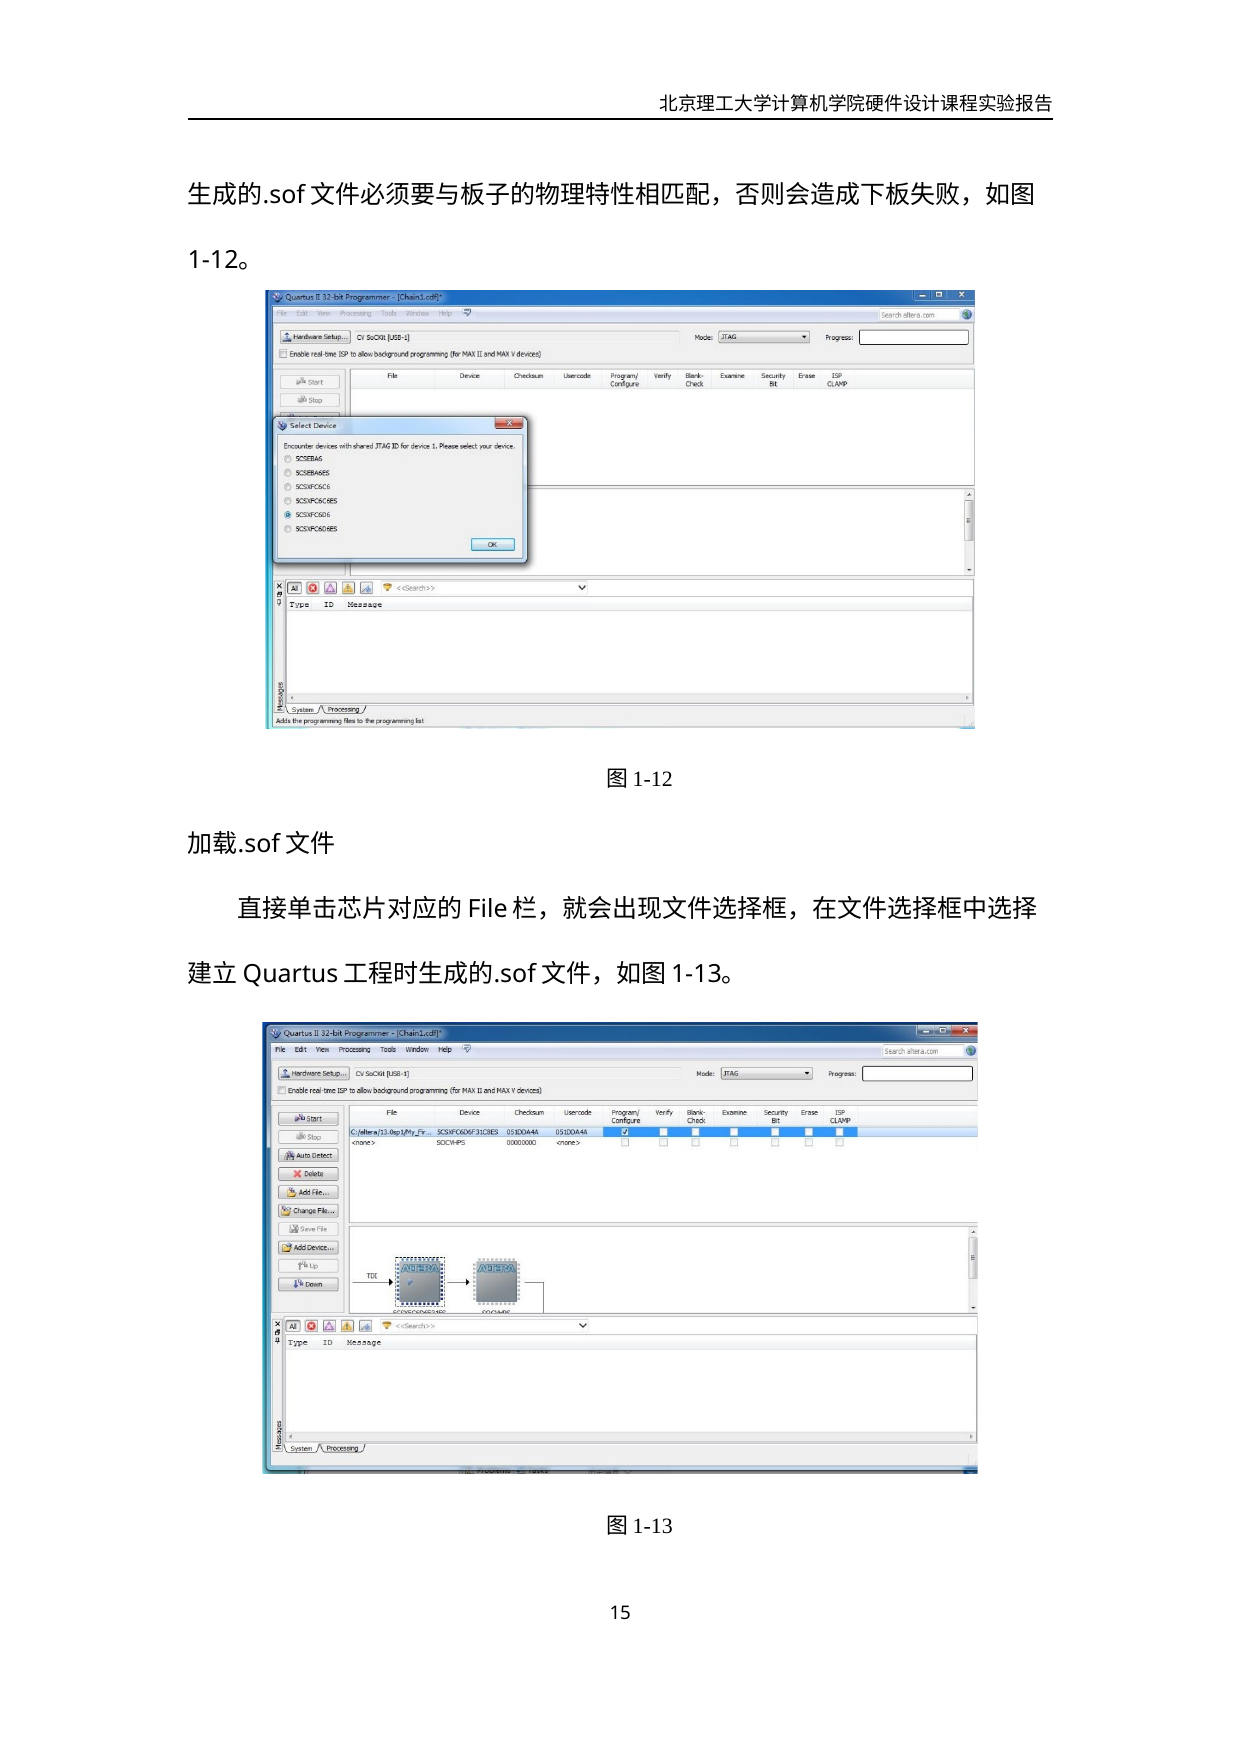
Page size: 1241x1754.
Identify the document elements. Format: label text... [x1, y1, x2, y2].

picture [265, 290, 975, 729]
picture [262, 1022, 978, 1474]
text 加载.sof文件 [187, 809, 1053, 874]
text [187, 160, 1053, 290]
text 直接单击芯片对应的File栏，就会出现文件选择框，在文件选择框中选择建立Quartus工程时生成的.sof文件，如图1-13。 [187, 874, 1053, 1004]
